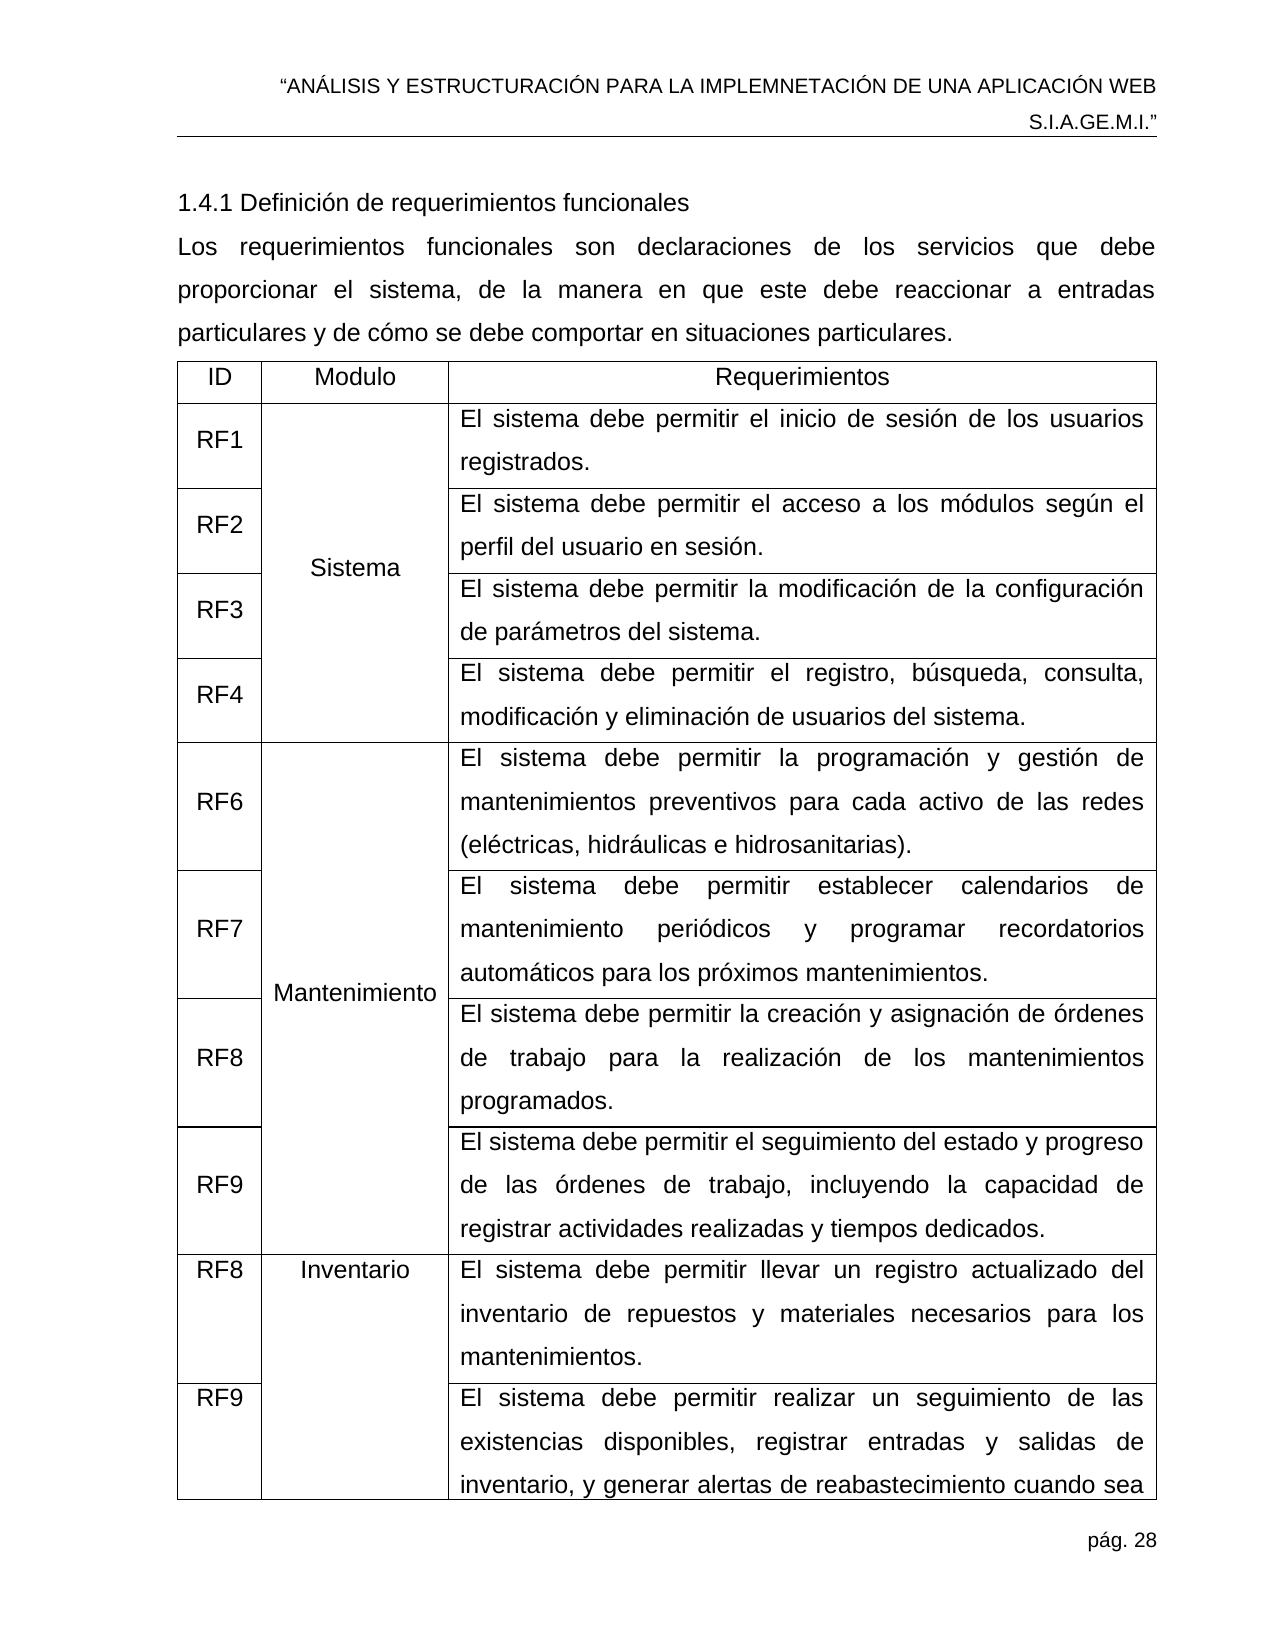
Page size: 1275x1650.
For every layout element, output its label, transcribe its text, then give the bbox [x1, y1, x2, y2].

table_cell Inventario [262, 1255, 448, 1498]
table_cell RF9 [178, 1128, 261, 1254]
table_header ID [178, 362, 261, 403]
table_cell RF7 [178, 871, 261, 998]
table_cell El sistema debe permitir la creación y asignación de órdenes de trabajo para la realización de los mantenimientos programados. [449, 999, 1156, 1126]
table_cell RF2 [178, 489, 261, 572]
table_cell Mantenimiento [262, 743, 448, 1254]
table_cell El sistema debe permitir establecer calendarios de mantenimiento periódicos y programar recordatorios automáticos para los próximos mantenimientos. [449, 871, 1156, 998]
table_cell El sistema debe permitir el acceso a los módulos según el perfil del usuario en sesión. [449, 489, 1156, 572]
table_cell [449, 1384, 1156, 1498]
table_cell Sistema [262, 404, 448, 742]
table_cell RF3 [178, 574, 261, 657]
table_cell El sistema debe permitir el inicio de sesión de los usuarios registrados. [449, 404, 1156, 488]
text Los requerimientos funcionales son declaraciones de los servicios que debe proporcionar el sistema, de la manera en que este debe reaccionar a entradas particulares y de cómo se debe comportar en situaciones particulares. [177, 232, 1157, 347]
table_header Requerimientos [449, 362, 1156, 403]
table_cell El sistema debe permitir el registro, búsqueda, consulta, modificación y eliminación de usuarios del sistema. [449, 659, 1156, 742]
table_cell El sistema debe permitir la modificación de la configuración de parámetros del sistema. [449, 574, 1156, 657]
subtitle 1.4.1 Definición de requerimientos funcionales [177, 188, 1157, 217]
table_cell RF6 [178, 743, 261, 870]
table_cell RF8 [178, 999, 261, 1126]
table_cell El sistema debe permitir el seguimiento del estado y progreso de las órdenes de trabajo, incluyendo la capacidad de registrar actividades realizadas y tiempos dedicados. [449, 1128, 1156, 1254]
table_cell El sistema debe permitir la programación y gestión de mantenimientos preventivos para cada activo de las redes (eléctricas, hidráulicas e hidrosanitarias). [449, 743, 1156, 870]
table_cell RF1 [178, 404, 261, 488]
table_cell RF4 [178, 659, 261, 742]
table_cell RF8 [178, 1255, 261, 1382]
table_header Modulo [262, 362, 448, 403]
table_cell El sistema debe permitir llevar un registro actualizado del inventario de repuestos y materiales necesarios para los mantenimientos. [449, 1255, 1156, 1382]
table_cell RF9 [178, 1384, 261, 1498]
